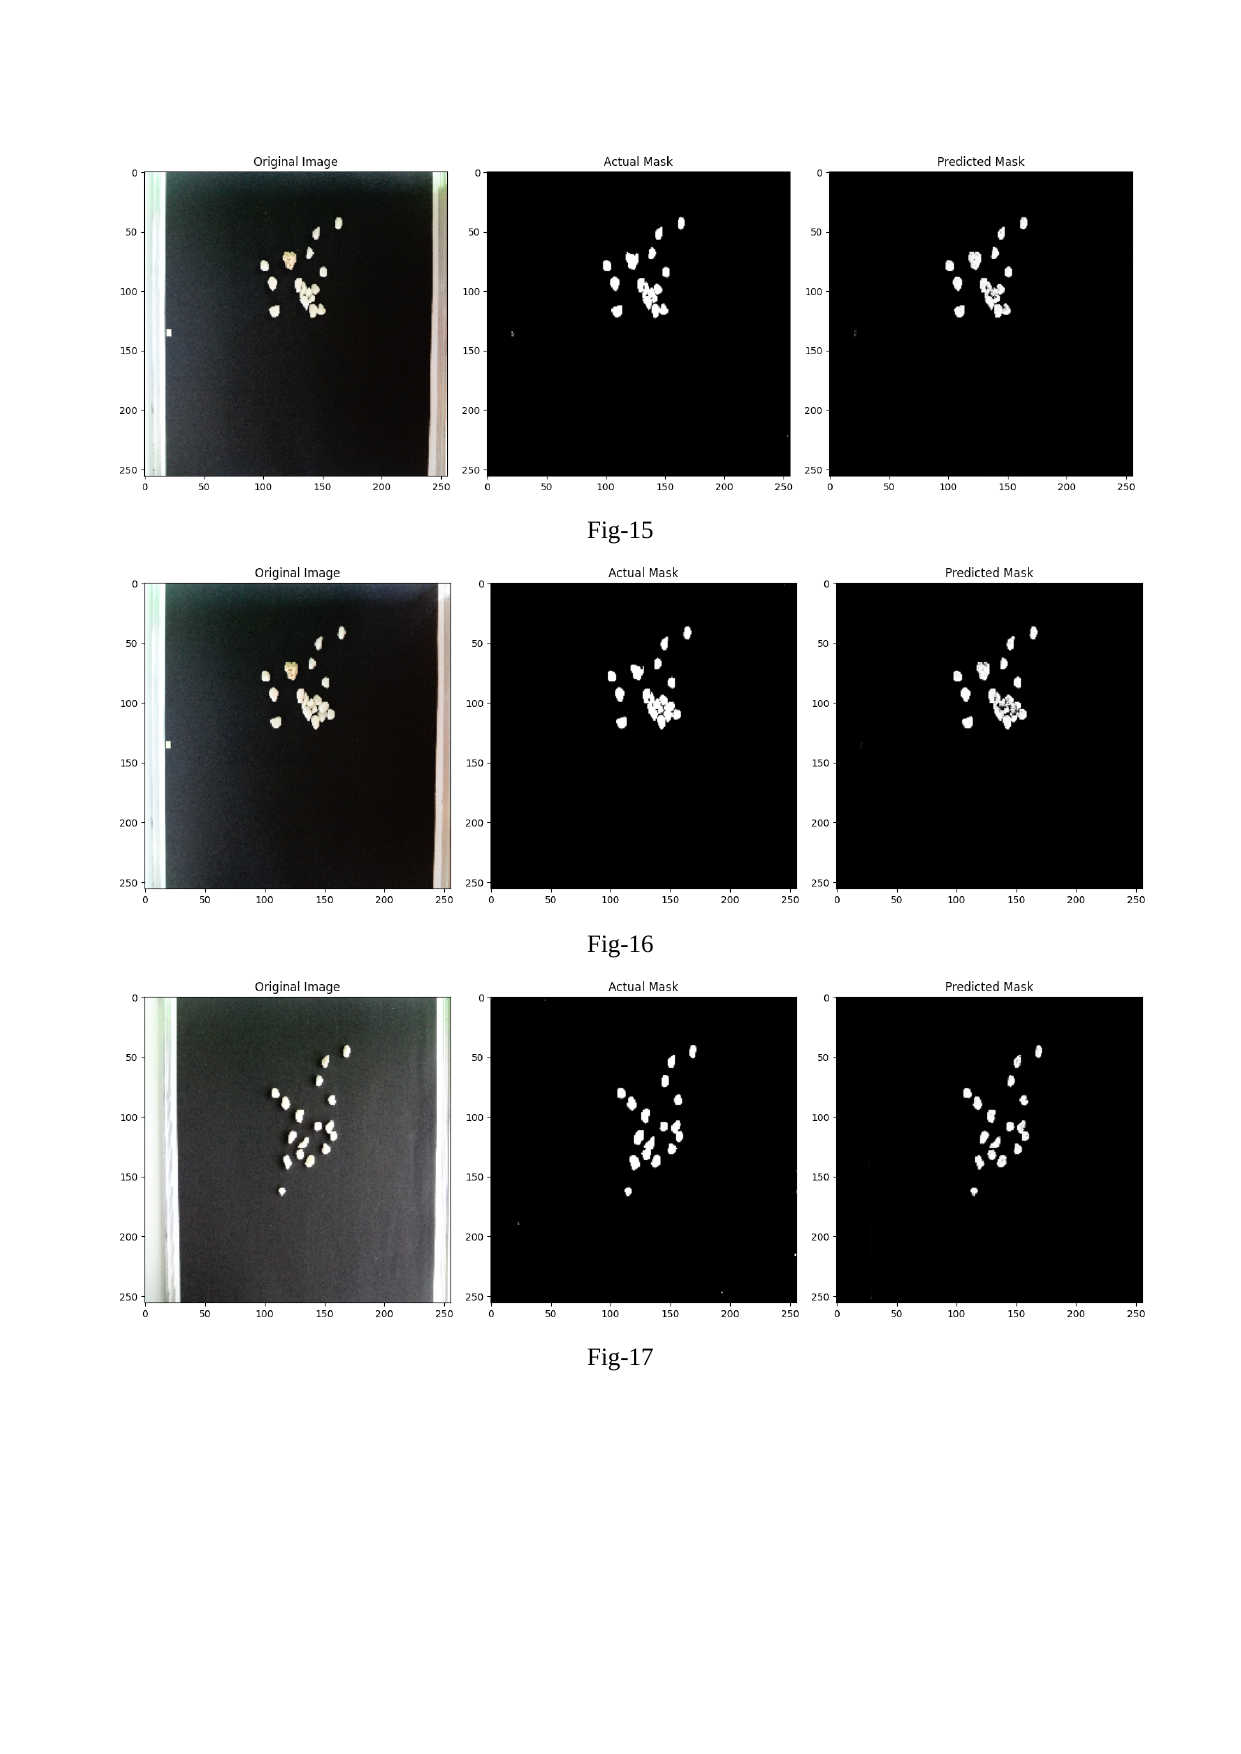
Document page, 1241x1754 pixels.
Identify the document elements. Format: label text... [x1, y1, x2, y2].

picture [112, 150, 1141, 499]
picture [112, 560, 1151, 912]
picture [112, 974, 1151, 1326]
text Fig-17 [112, 1342, 1128, 1371]
text Fig-16 [112, 929, 1128, 957]
text Fig-15 [112, 515, 1128, 544]
